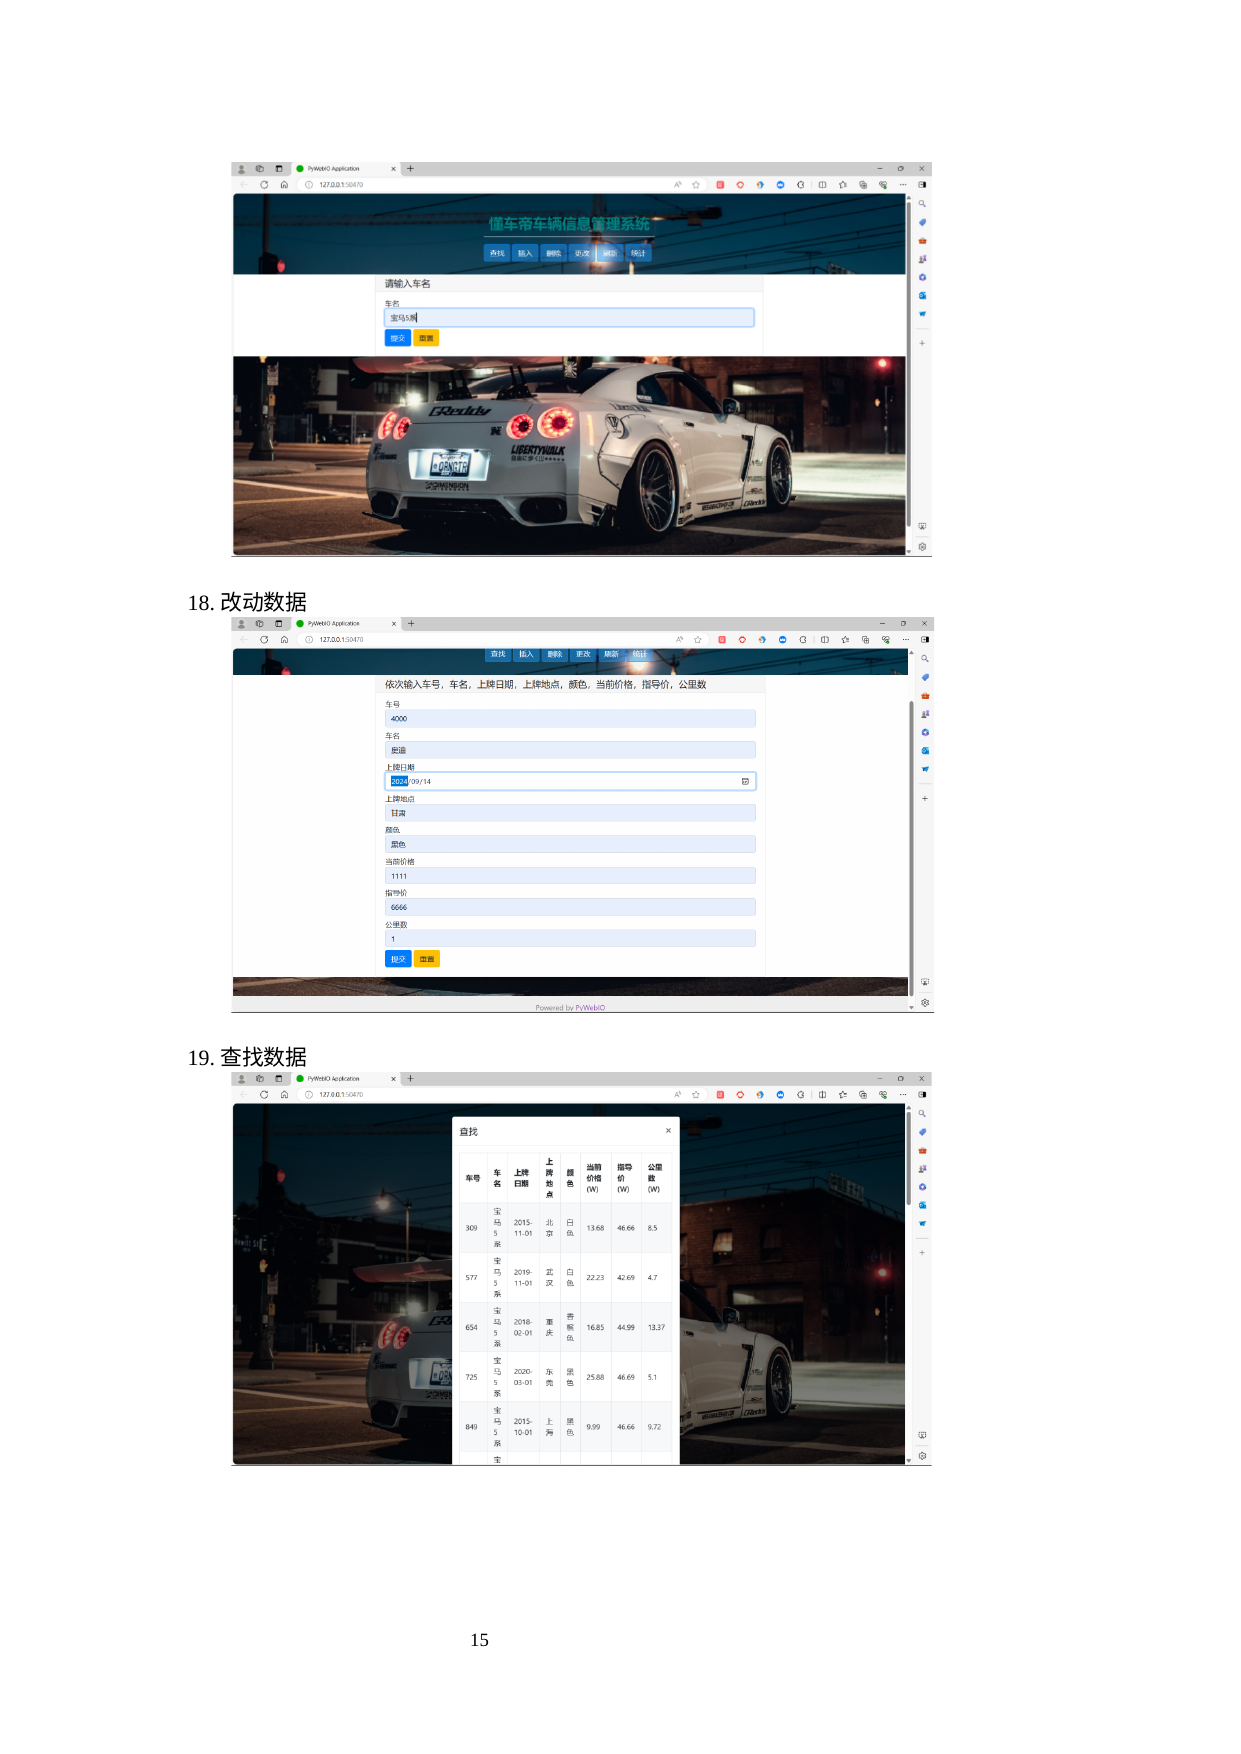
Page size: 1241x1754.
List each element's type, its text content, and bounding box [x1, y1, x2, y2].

list 查找数据 [187, 1039, 1053, 1072]
picture [231, 162, 932, 557]
picture [231, 617, 935, 1013]
picture [231, 1072, 932, 1466]
list 改动数据 [187, 584, 1053, 617]
